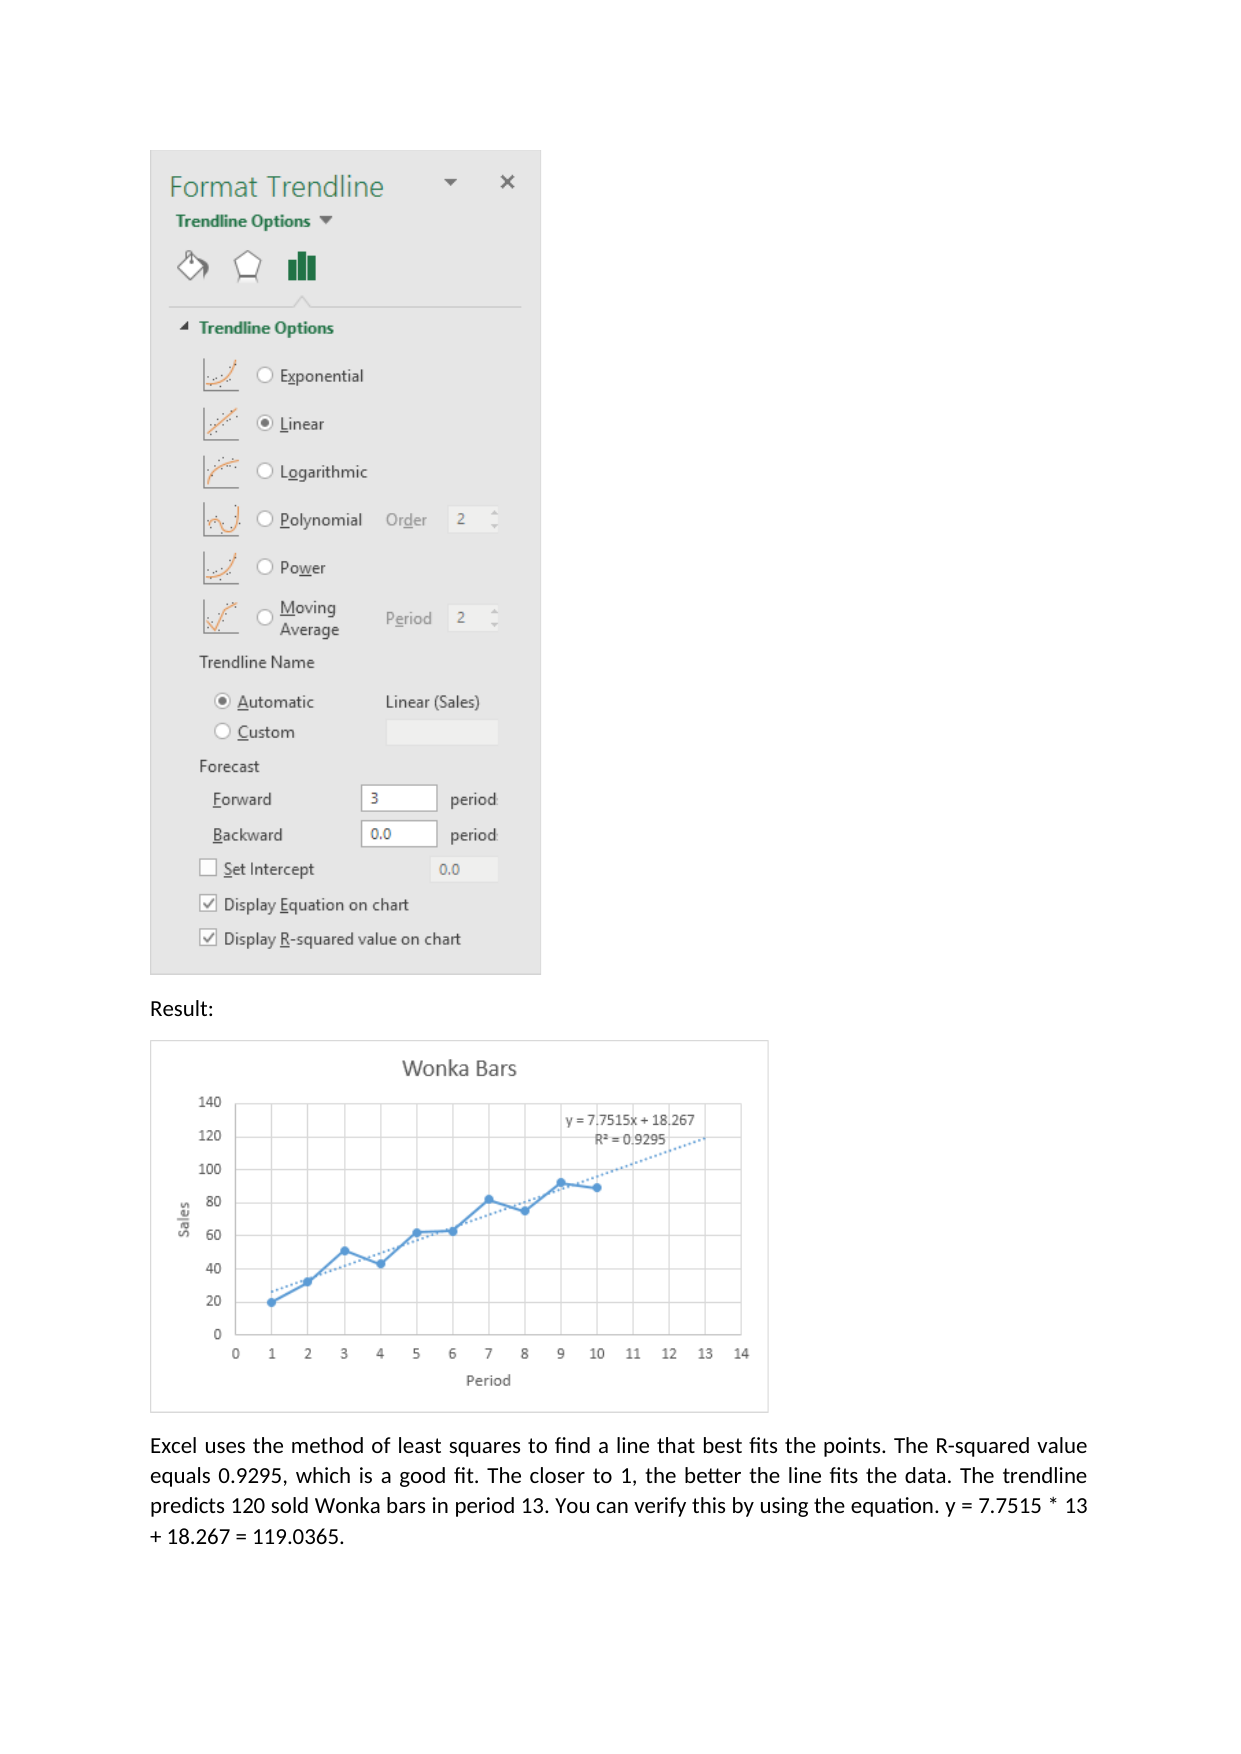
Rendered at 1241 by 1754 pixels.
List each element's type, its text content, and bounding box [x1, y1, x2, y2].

text Excel uses the method of least squares to find a line that best fits the points. The R-squared value equals 0.9295, which is a good fit. The closer to 1, the better the line fits the data. The trendline predicts 120 sold Wonka bars in period 13. You can verify this by using the equation. y = 7.7515 * 13 + 18.267 = 119.0365. [150, 1431, 1090, 1550]
picture [150, 150, 542, 975]
text Result: [150, 994, 1090, 1022]
picture [150, 1040, 769, 1413]
